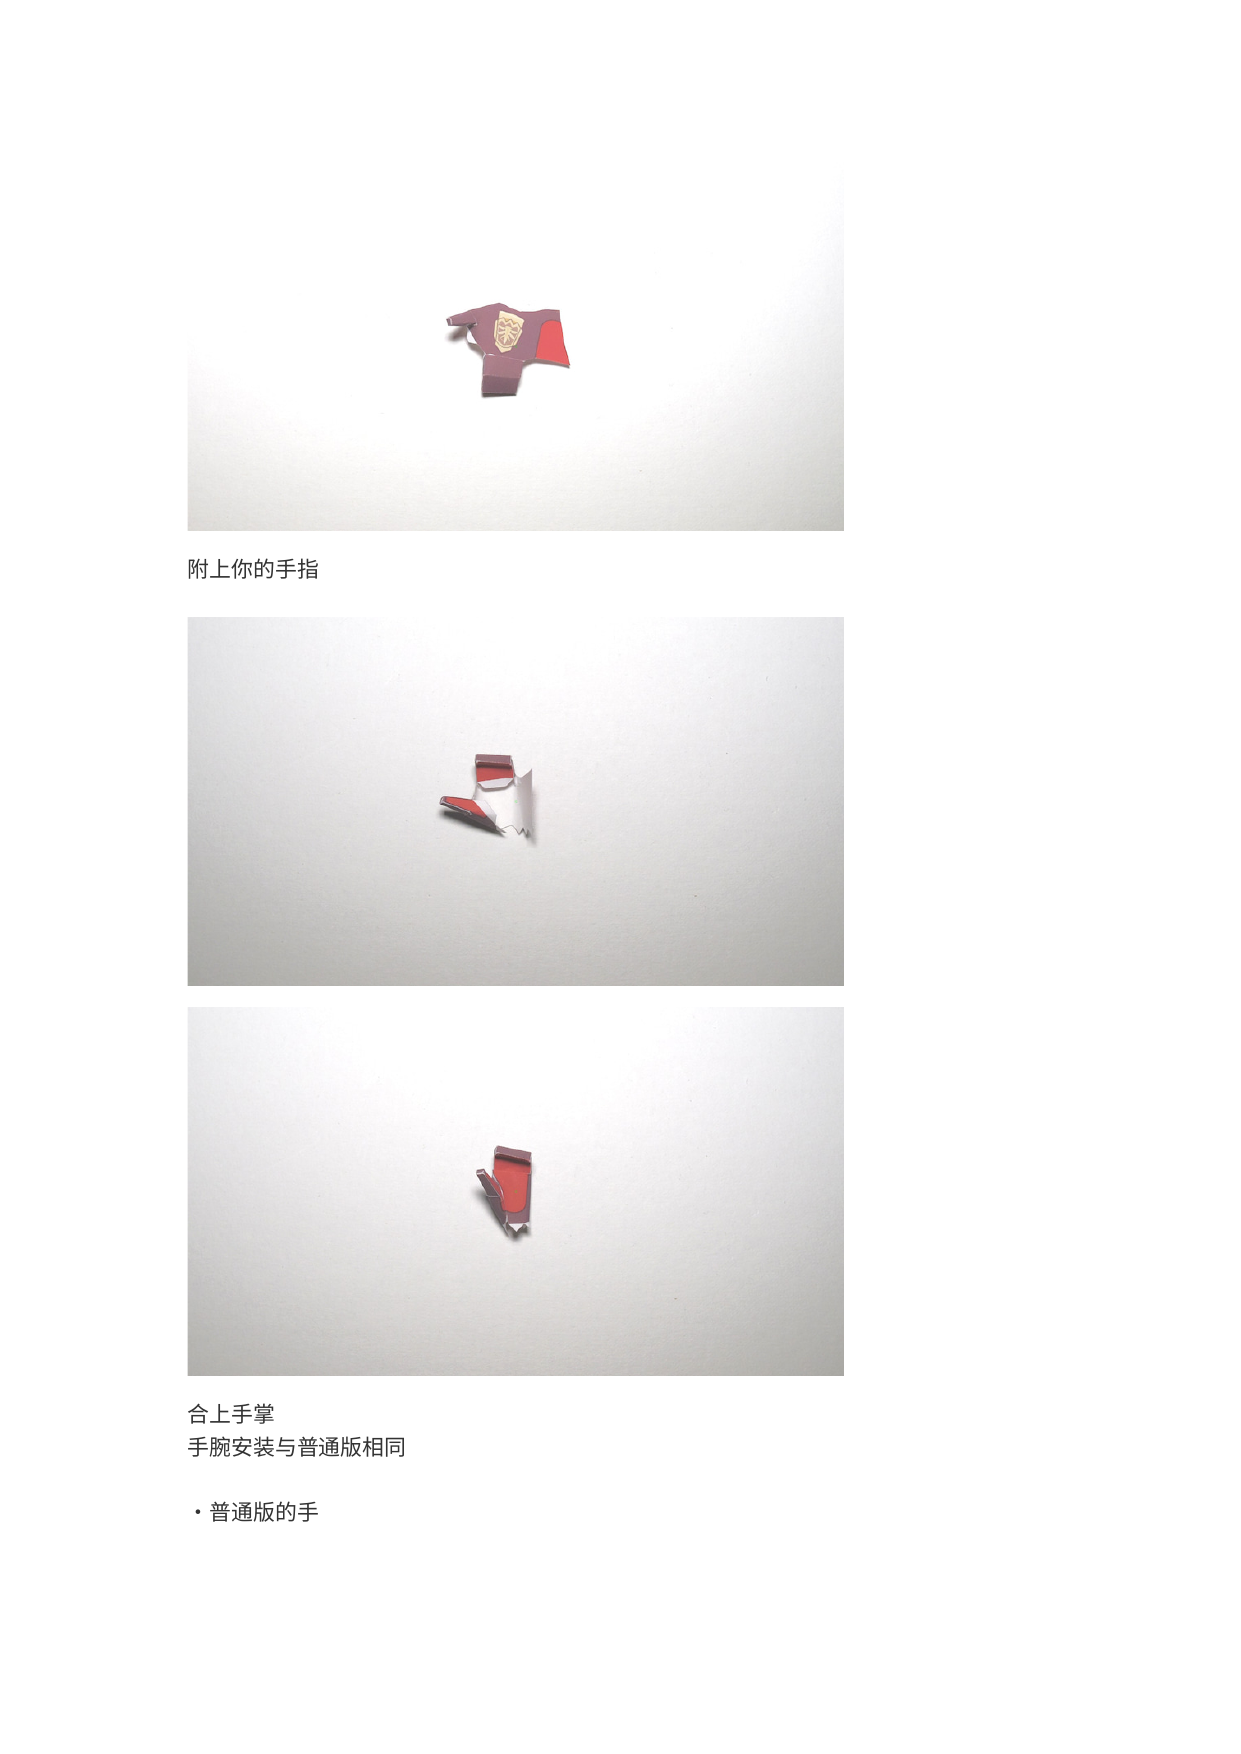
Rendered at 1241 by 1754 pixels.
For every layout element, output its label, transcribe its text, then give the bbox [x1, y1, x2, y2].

picture [187, 617, 844, 986]
picture [187, 162, 844, 531]
picture [187, 1007, 844, 1376]
text 合上手掌 [187, 1397, 1053, 1429]
text 附上你的手指 [187, 552, 1053, 584]
text ・普通版的手 [187, 1494, 1053, 1527]
text 手腕安装与普通版相同 [187, 1429, 1053, 1462]
